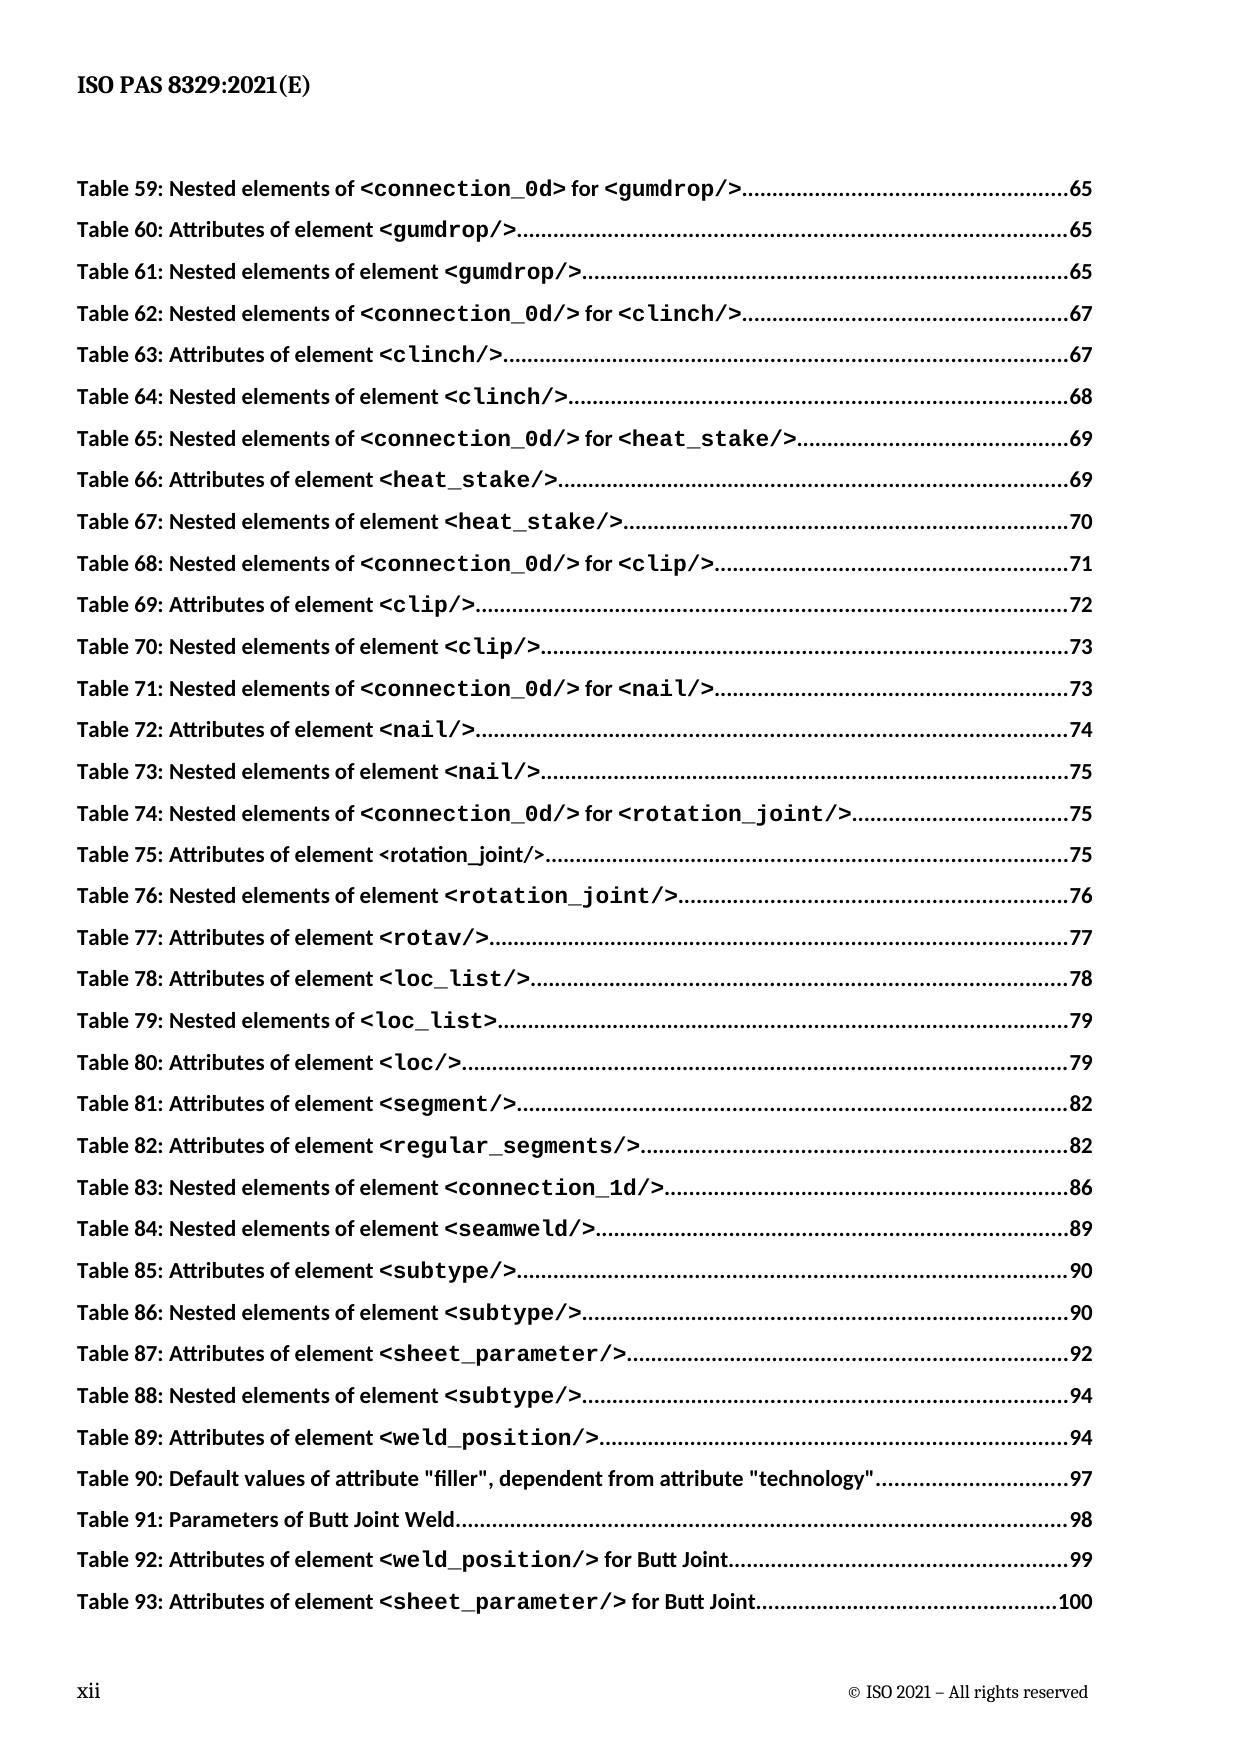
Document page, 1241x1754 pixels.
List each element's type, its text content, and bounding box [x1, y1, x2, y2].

text Table 77: Attributes of element <rotav/> 77 [77, 923, 1040, 952]
text Table 67: Nested elements of element <heat_stake/> 70 [77, 507, 1040, 536]
text Table 78: Attributes of element <loc_list/> 78 [77, 964, 1040, 993]
text Table 61: Nested elements of element <gumdrop/> 65 [77, 257, 1040, 286]
text Table 71: Nested elements of <connection_0d/> for <nail/> 73 [77, 674, 1040, 703]
text Table 87: Attributes of element <sheet_parameter/> 92 [77, 1339, 1040, 1368]
text Table 80: Attributes of element <loc/> 79 [77, 1048, 1040, 1077]
text Table 92: Attributes of element <weld_position/> for Butt Joint 99 [77, 1545, 1040, 1574]
text Table 68: Nested elements of <connection_0d/> for <clip/> 71 [77, 549, 1040, 578]
text Table 82: Attributes of element <regular_segments/> 82 [77, 1131, 1040, 1160]
text Table 93: Attributes of element <sheet_parameter/> for Butt Joint 100 [77, 1587, 1040, 1616]
text Table 86: Nested elements of element <subtype/> 90 [77, 1298, 1040, 1327]
text Table 90: Default values of attribute "filler", dependent from attribute "technology" 97 [77, 1464, 1040, 1492]
text Table 63: Attributes of element <clinch/> 67 [77, 341, 1040, 370]
text Table 65: Nested elements of <connection_0d/> for <heat_stake/> 69 [77, 424, 1040, 453]
text Table 59: Nested elements of <connection_0d> for <gumdrop/> 65 [77, 174, 1040, 203]
text Table 81: Attributes of element <segment/> 82 [77, 1089, 1040, 1118]
text Table 72: Attributes of element <nail/> 74 [77, 716, 1040, 745]
text Table 83: Nested elements of element <connection_1d/> 86 [77, 1173, 1040, 1202]
text Table 91: Parameters of Butt Joint Weld 98 [77, 1505, 1040, 1533]
text Table 79: Nested elements of <loc_list> 79 [77, 1006, 1040, 1035]
text Table 73: Nested elements of element <nail/> 75 [77, 757, 1040, 786]
text Table 74: Nested elements of <connection_0d/> for <rotation_joint/> 75 [77, 799, 1040, 828]
text Table 62: Nested elements of <connection_0d/> for <clinch/> 67 [77, 299, 1040, 328]
text Table 76: Nested elements of element <rotation_joint/> 76 [77, 881, 1040, 910]
text Table 89: Attributes of element <weld_position/> 94 [77, 1423, 1040, 1452]
text Table 85: Attributes of element <subtype/> 90 [77, 1256, 1040, 1285]
text Table 69: Attributes of element <clip/> 72 [77, 591, 1040, 620]
text Table 84: Nested elements of element <seamweld/> 89 [77, 1214, 1040, 1243]
text Table 66: Attributes of element <heat_stake/> 69 [77, 466, 1040, 495]
text Table 88: Nested elements of element <subtype/> 94 [77, 1381, 1040, 1410]
text Table 60: Attributes of element <gumdrop/> 65 [77, 216, 1040, 245]
text Table 75: Attributes of element <rotation_joint/> 75 [77, 841, 1040, 868]
text Table 70: Nested elements of element <clip/> 73 [77, 632, 1040, 661]
text Table 64: Nested elements of element <clinch/> 68 [77, 382, 1040, 411]
